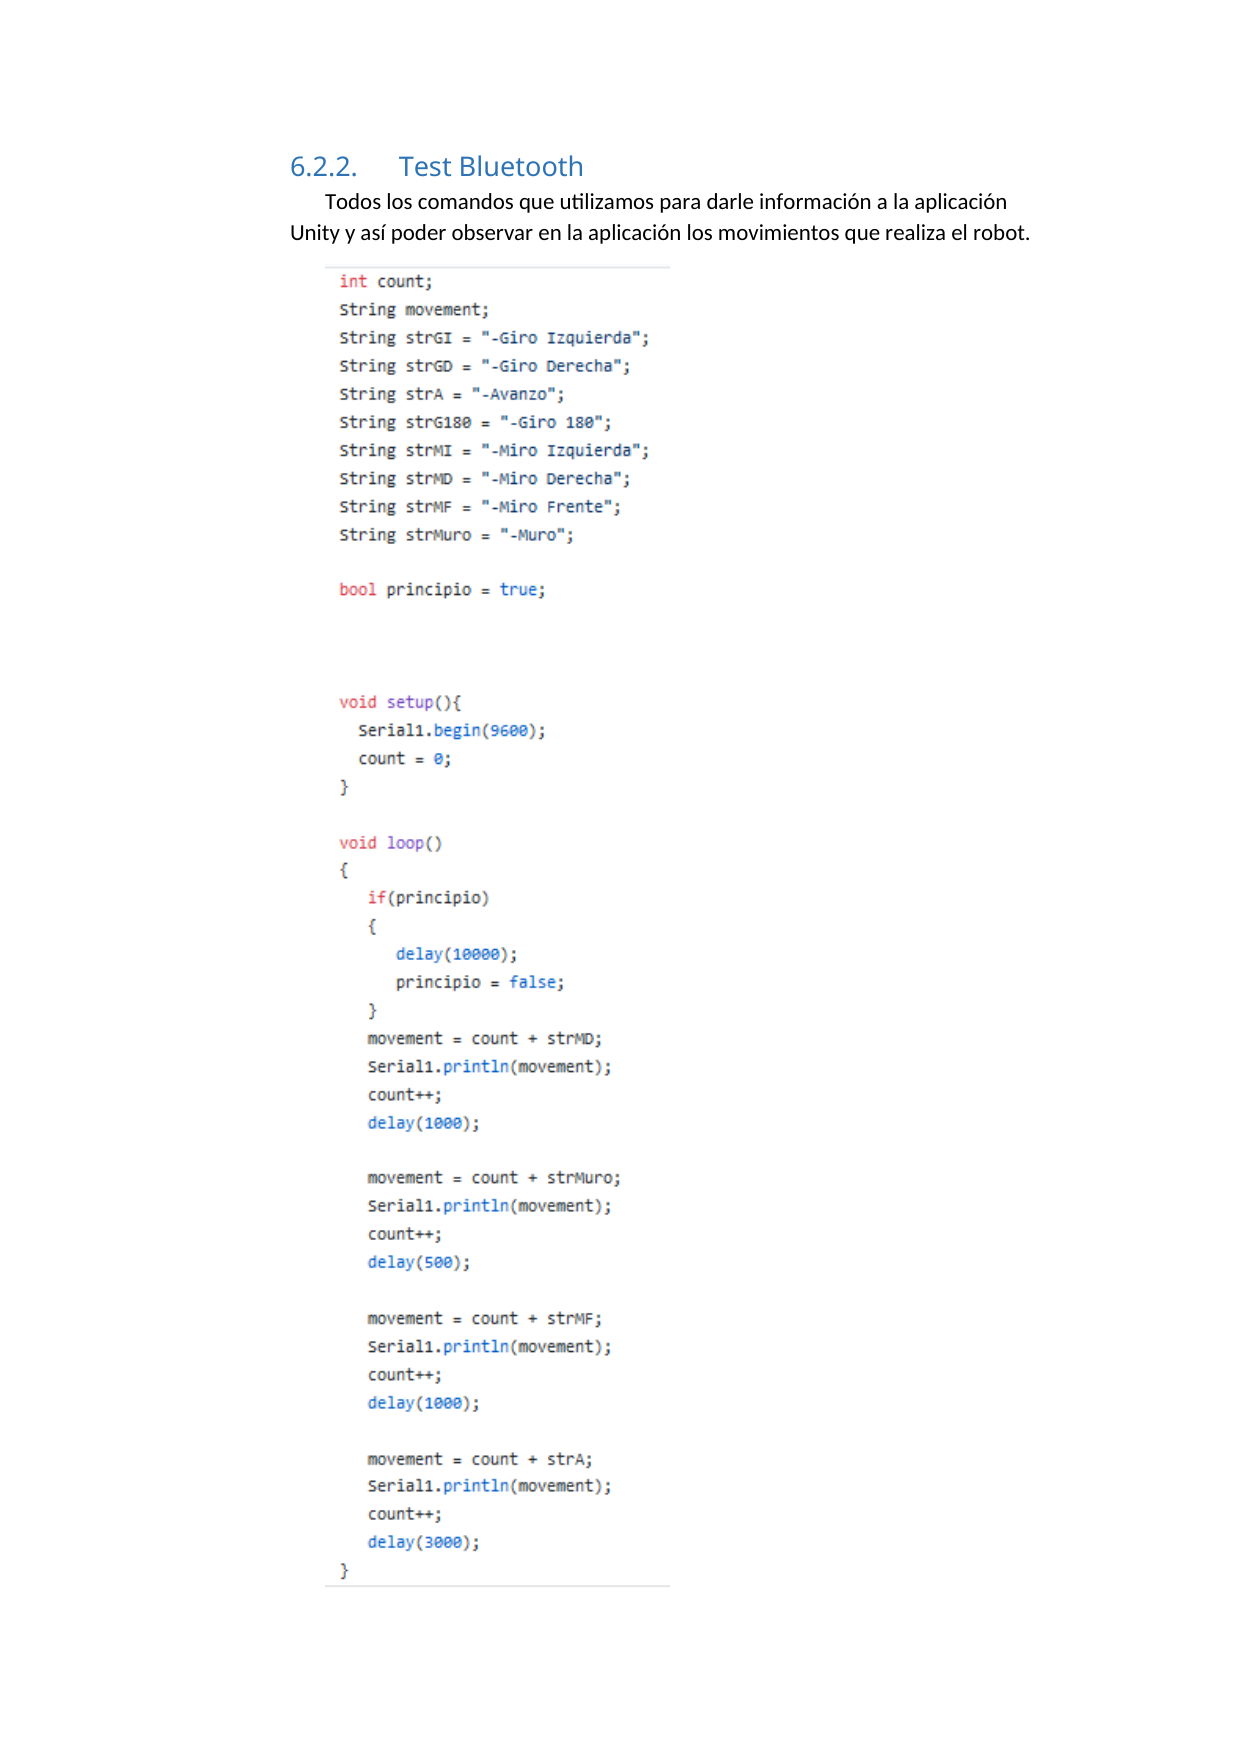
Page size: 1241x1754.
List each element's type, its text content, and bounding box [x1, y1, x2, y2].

picture [324, 264, 671, 1595]
text Todos los comandos que utilizamos para darle información a la aplicación Unity y así poder observar en la aplicación los movimientos que realiza el robot. [290, 187, 1063, 246]
subtitle Test Bluetooth [290, 148, 1063, 184]
